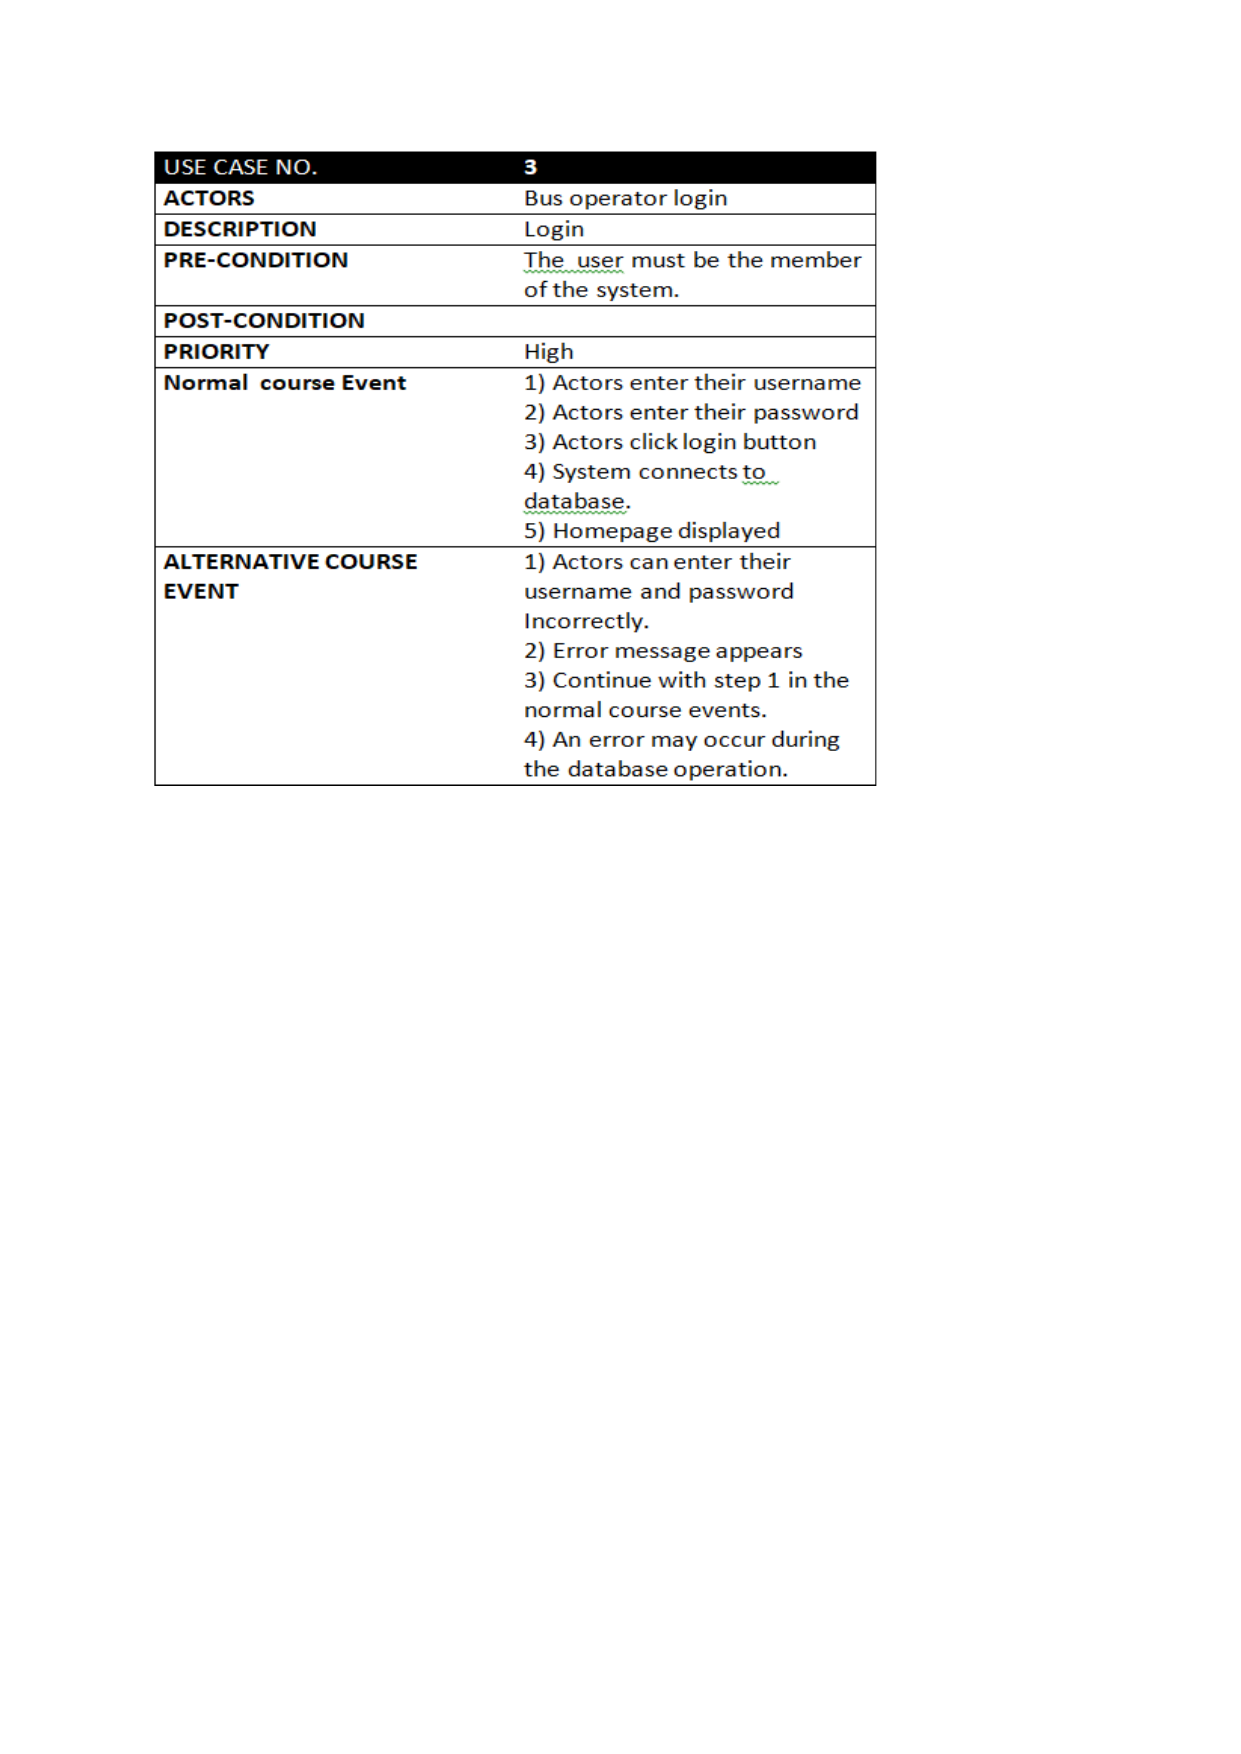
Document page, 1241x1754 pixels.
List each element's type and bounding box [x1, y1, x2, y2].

picture [150, 150, 877, 786]
